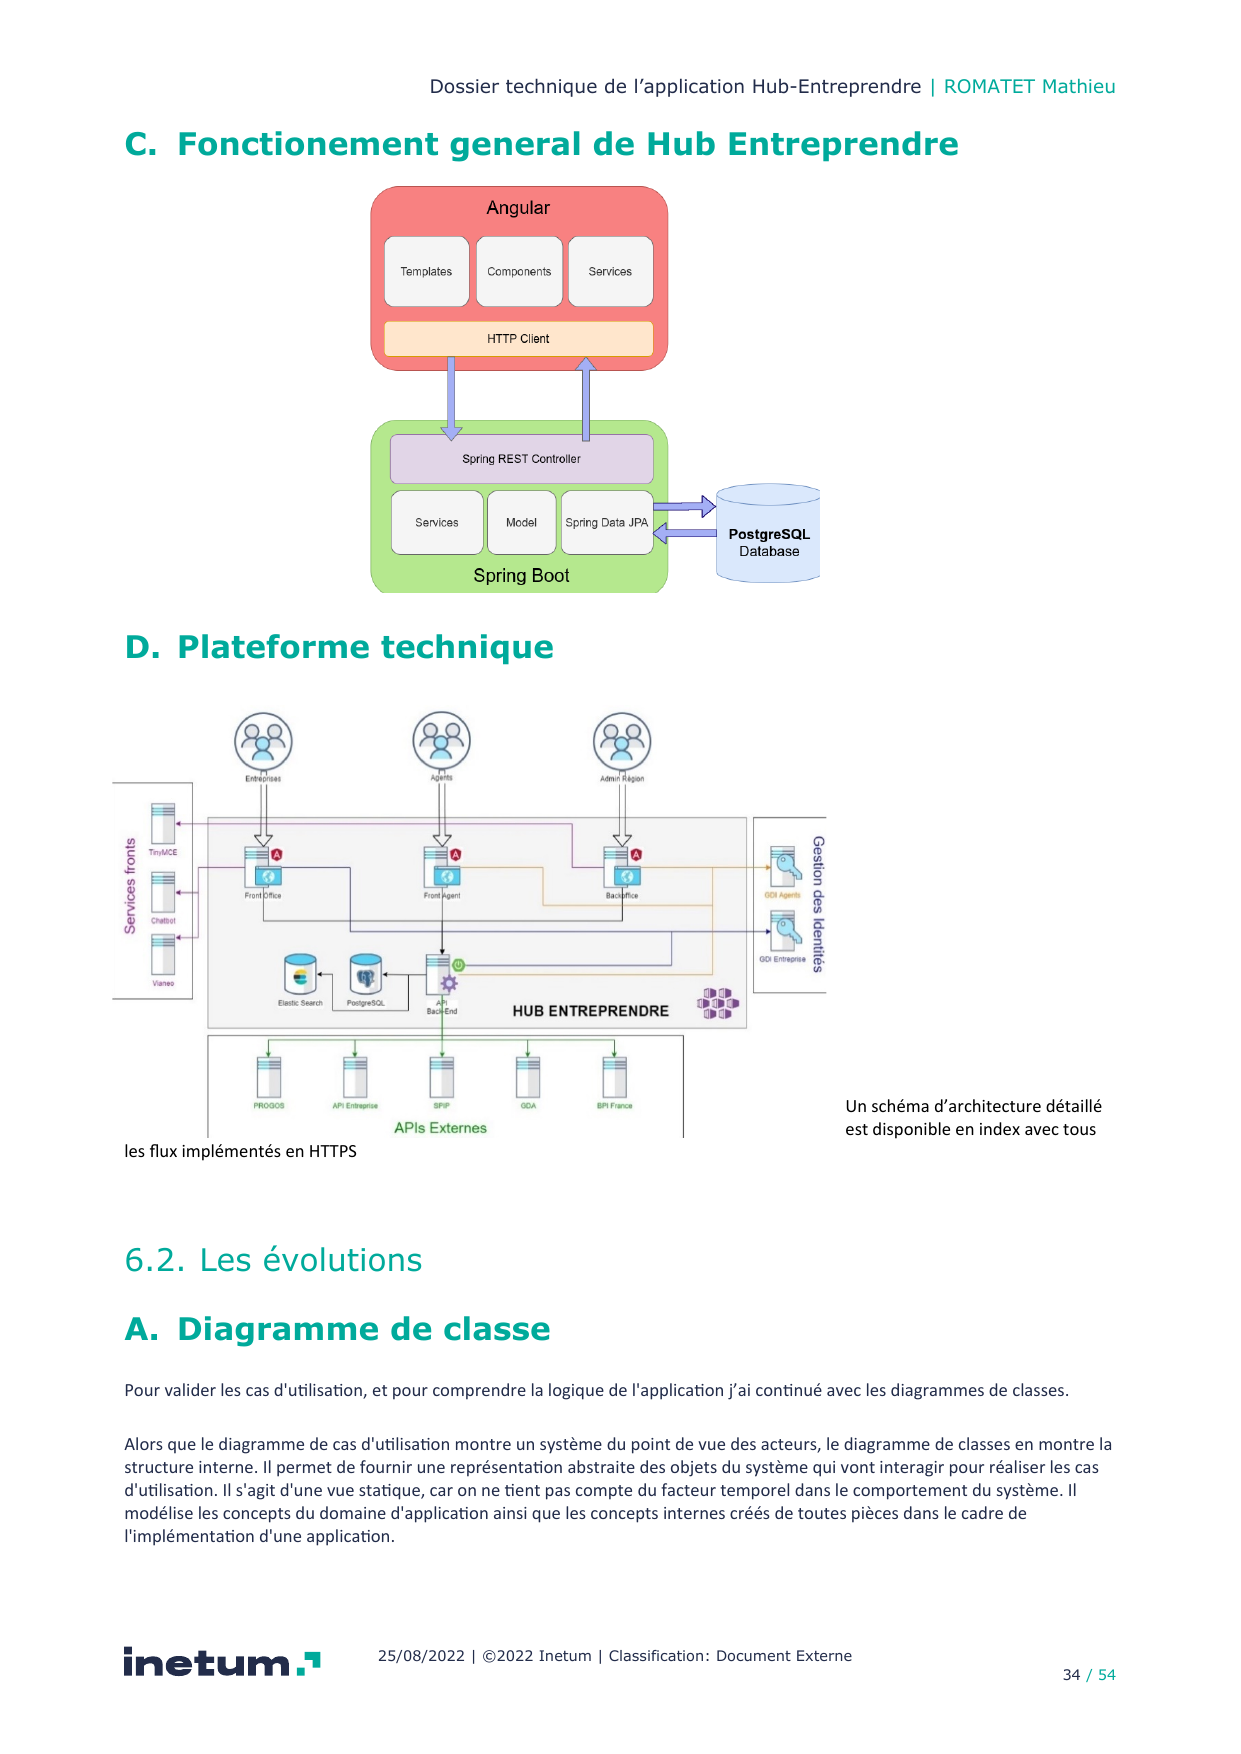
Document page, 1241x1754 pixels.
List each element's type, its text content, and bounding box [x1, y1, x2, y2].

picture [110, 705, 827, 1137]
picture [370, 186, 821, 593]
text Un schéma d’architecture détaillé est disponible en index avec tous les flux implémentés en HTTPS [124, 1094, 1116, 1163]
subtitle Fonctionement general de Hub Entreprendre [124, 124, 1116, 162]
text Pour valider les cas d'utilisation, et pour comprendre la logique de l'application j’ai continué avec les diagrammes de classes. [124, 1378, 1116, 1401]
subtitle Plateforme technique [124, 627, 1116, 665]
subtitle Diagramme de classe [124, 1309, 1116, 1347]
subtitle Les évolutions [124, 1240, 1116, 1278]
text Alors que le diagramme de cas d'utilisation montre un système du point de vue des acteurs, le diagramme de classes en montre la structure interne. Il permet de fournir une représentation abstraite des objets du système qui vont interagir pour réaliser les cas d'utilisation. Il s'agit d'une vue statique, car on ne tient pas compte du facteur temporel dans le comportement du système. Il modélise les concepts du domaine d'application ainsi que les concepts internes créés de toutes pièces dans le cadre de l'implémentation d'une application. [124, 1432, 1116, 1547]
